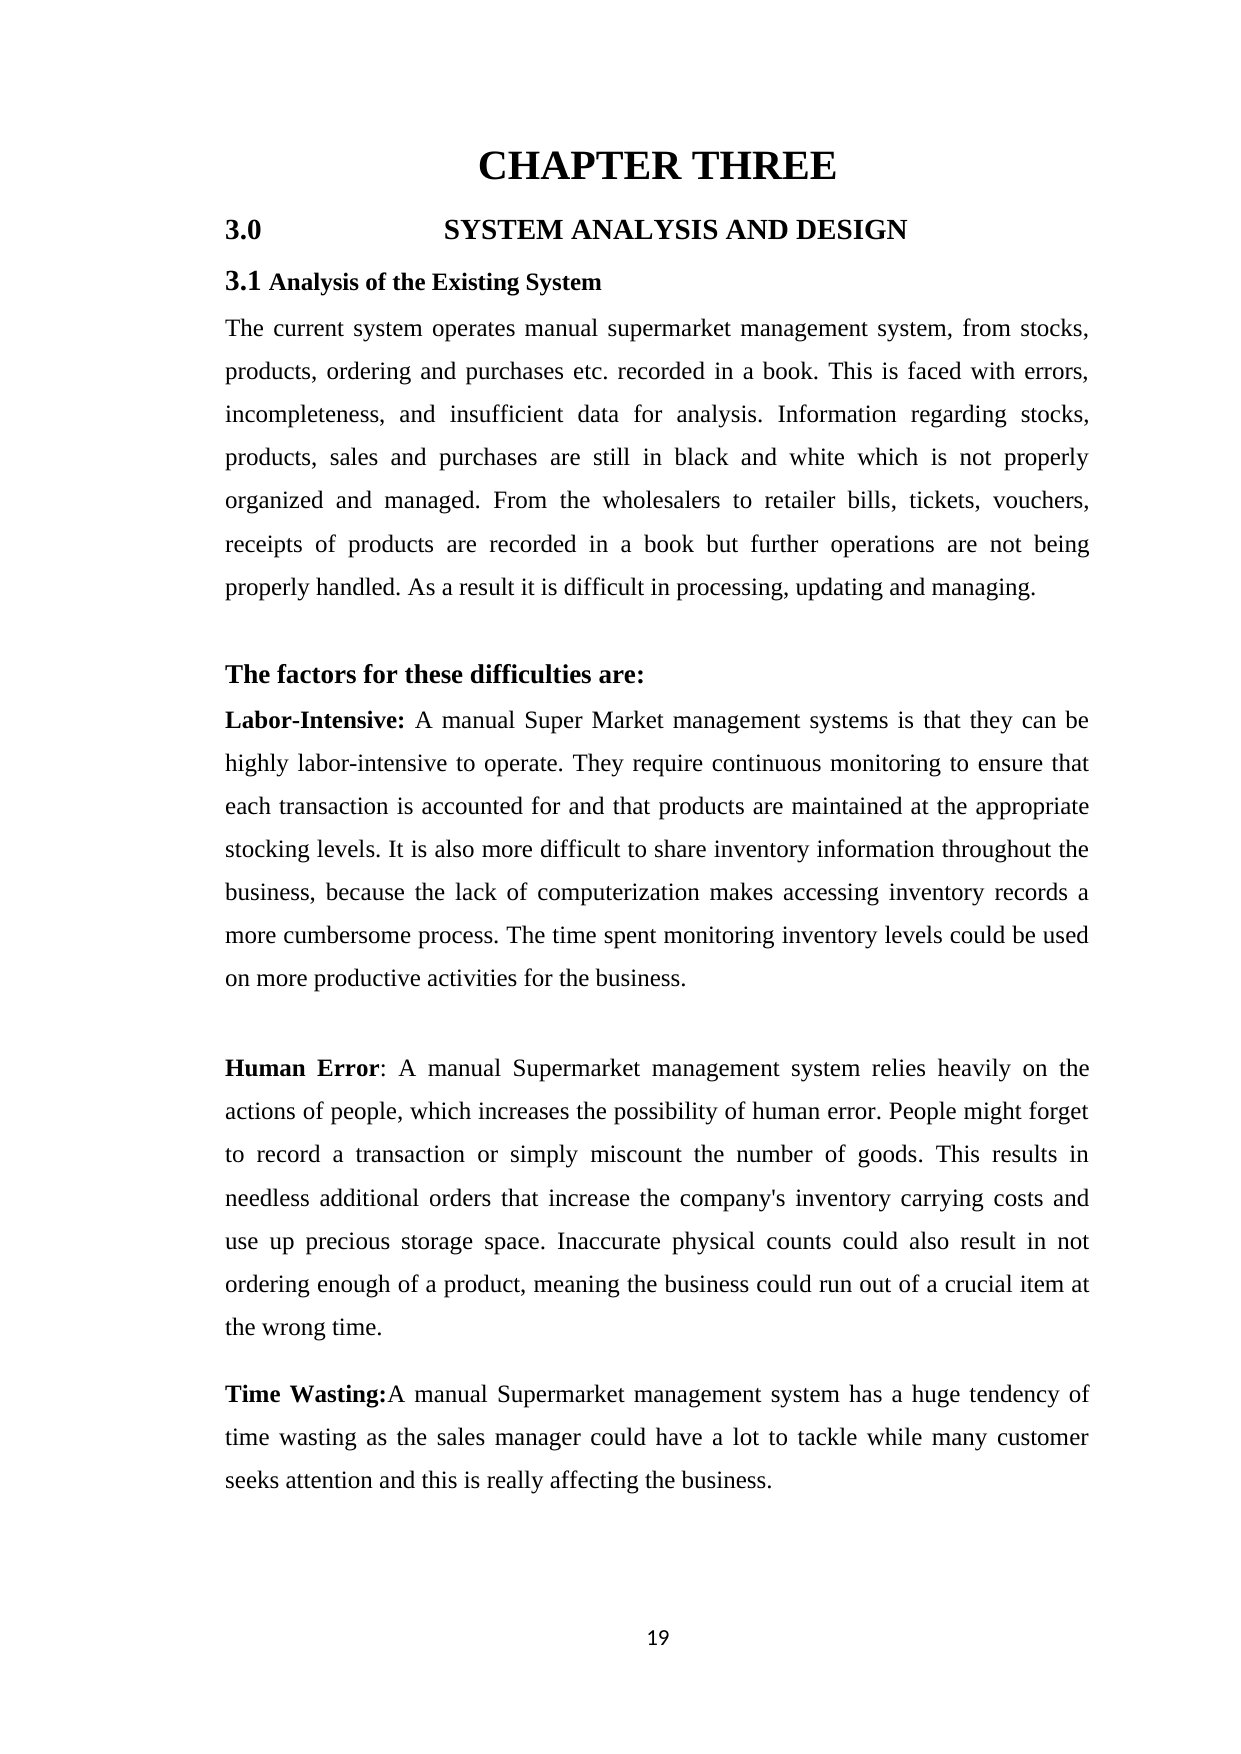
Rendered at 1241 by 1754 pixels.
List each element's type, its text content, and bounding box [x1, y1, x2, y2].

text Human Error: A manual Supermarket management system relies heavily on the actions of people, which increases the possibility of human error. People might forget to record a transaction or simply miscount the number of goods. This results in needless additional orders that increase the company's inventory carrying costs and use up precious storage space. Inaccurate physical counts could also result in not ordering enough of a product, meaning the business could run out of a crucial item at the wrong time. [225, 1053, 1090, 1341]
text 3.1 Analysis of the Existing System [225, 263, 1090, 296]
text 3.0 SYSTEM ANALYSIS AND DESIGN [225, 212, 1090, 246]
text Time Wasting:A manual Supermarket management system has a huge tendency of time wasting as the sales manager could have a lot to tackle while many customer seeks attention and this is really affecting the business. [225, 1379, 1090, 1494]
text The factors for these difficulties are: [225, 658, 1090, 689]
text CHAPTER THREE [225, 141, 1090, 188]
text Labor-Intensive: A manual Super Market management systems is that they can be highly labor-intensive to operate. They require continuous monitoring to ensure that each transaction is accounted for and that products are maintained at the appropriate stocking levels. It is also more difficult to share inventory information throughout the business, because the lack of computerization makes accessing inventory records a more cumbersome process. The time spent monitoring inventory levels could be used on more productive activities for the business. [225, 705, 1090, 992]
text The current system operates manual supermarket management system, from stocks, products, ordering and purchases etc. recorded in a book. This is faced with errors, incompleteness, and insufficient data for analysis. Information regarding stocks, products, sales and purchases are still in black and white which is not properly organized and managed. From the wholesalers to retailer bills, tickets, vouchers, receipts of products are recorded in a book but further operations are not being properly handled. As a result it is difficult in processing, updating and managing. [225, 313, 1090, 601]
